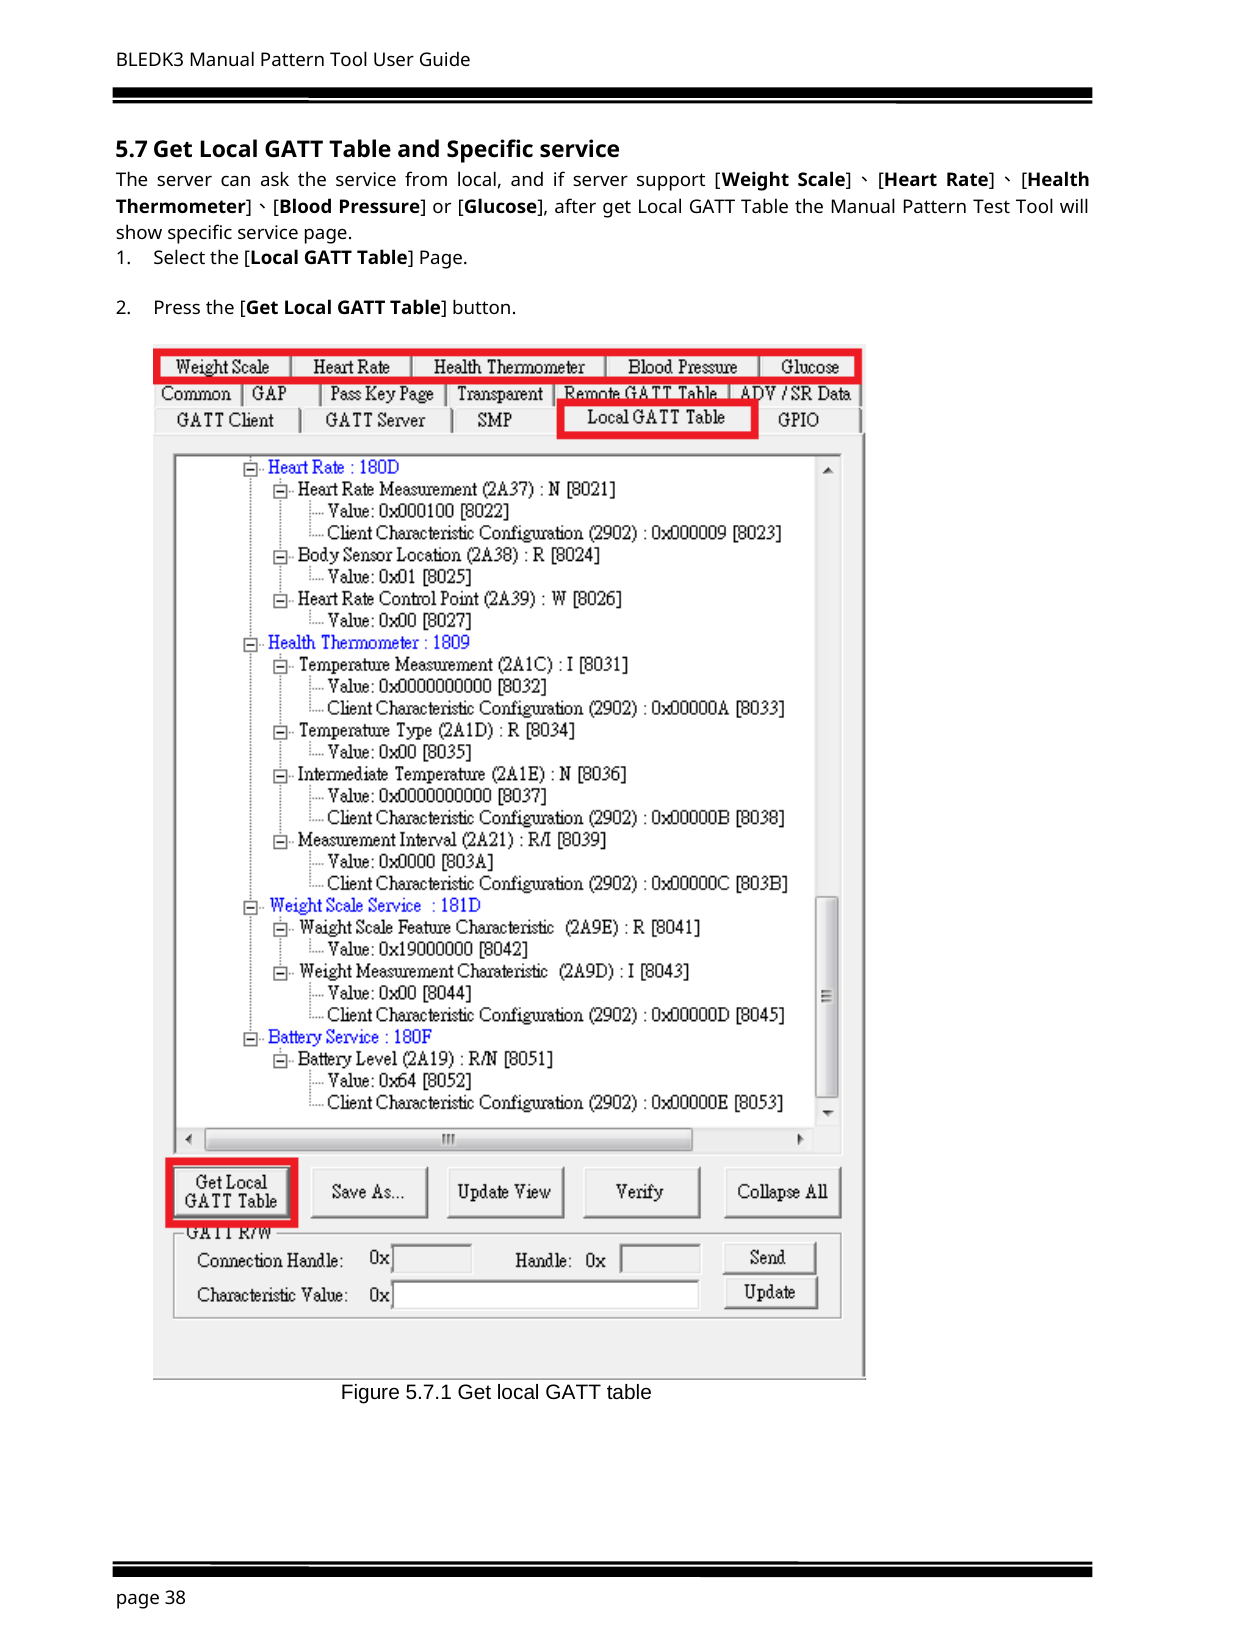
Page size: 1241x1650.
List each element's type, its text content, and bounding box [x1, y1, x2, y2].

subtitle Get Local GATT Table and Specific service [115, 133, 1090, 164]
list Select the [Local GATT Table] Page. [116, 244, 1090, 270]
picture [153, 344, 867, 1380]
list Press the [Get Local GATT Table] button. [116, 294, 1090, 320]
text Figure 5.7.1 Get local GATT table [266, 1379, 1090, 1403]
text The server can ask the service from local, and if server support [Weight Scale]、[Heart Rate]、[Health Thermometer]、[Blood Pressure] or [Glucose], after get Local GATT Table the Manual Pattern Test Tool will show specific service page. [116, 164, 1090, 244]
